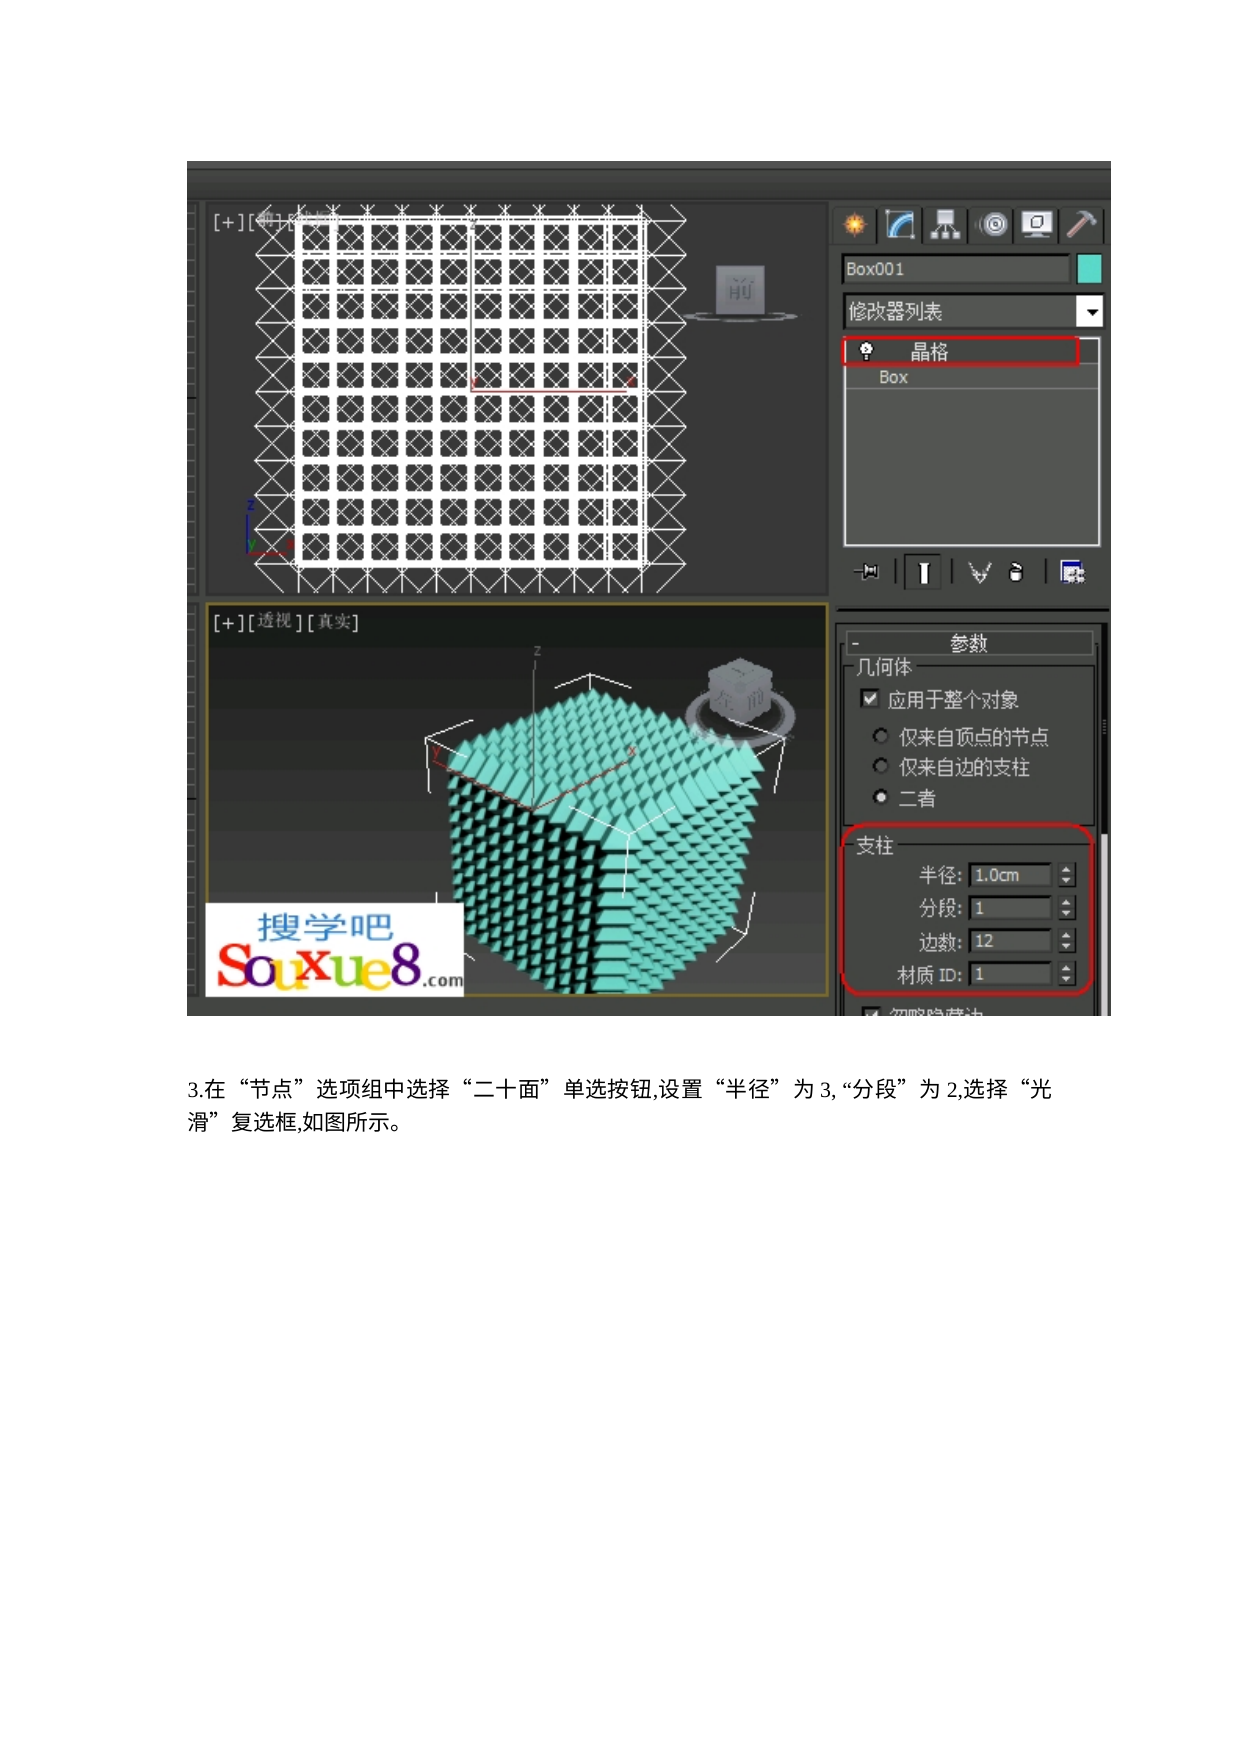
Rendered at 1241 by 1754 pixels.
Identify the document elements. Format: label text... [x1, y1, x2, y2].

picture [187, 161, 1111, 1016]
text 3.在“节点”选项组中选择“二十面”单选按钮,设置“半径”为3, “分段”为2,选择“光滑”复选框,如图所示。 4.3DsMax2013晶格修改器“参数”卷展栏中的选项功能介绍如下： （1）几何体:指定是否使用整个对象或选择的子对象,并显示它们的结构和关节这两个组件。 （2）应用于整个对象:将“晶格”应用到对象的所有边或线段上。禁用该复选框时,仅将“晶格”应用到堆栈中的选择子对象。默认设置为启用。 （3）仅来自顶点的节点：仅显示由原始网格顶点产生的关节（多面体）。 （4）仅来自边的支柱：仅显示由原始网格线段产生的支柱（多面体）。 （5）两者：显示支柱和节点。 （6）半径：指定支柱的半径。 （7）分段:指定沿“支柱”的分段数目。 （8）边数:指定“支柱”周界的边数目。 （9）材质1D:指定用于“支柱”的材质ID。 （10）忽略隐藏边:仅生成可视边的“支柱”。 （11）末端封口:将末端封口应用于“支柱”。 （12）平滑:将平滑应用于“支柱”。 （13）节点:提供影响“节点”几何体的控件。 （14）基点面类型:指定用于“节点”的多面体类型。 （15）四面体:使用一个四面体。 （16）八面体:使用一个八面体。 （17）半径:设置“节点”的半径。 （18）分段:指定“节点”中的分段数目。分段越多, （19）材质ID:指定用于“节点”的材质ID。 （20）平滑:将平滑应用于“节点”。 [187, 1016, 1053, 1137]
